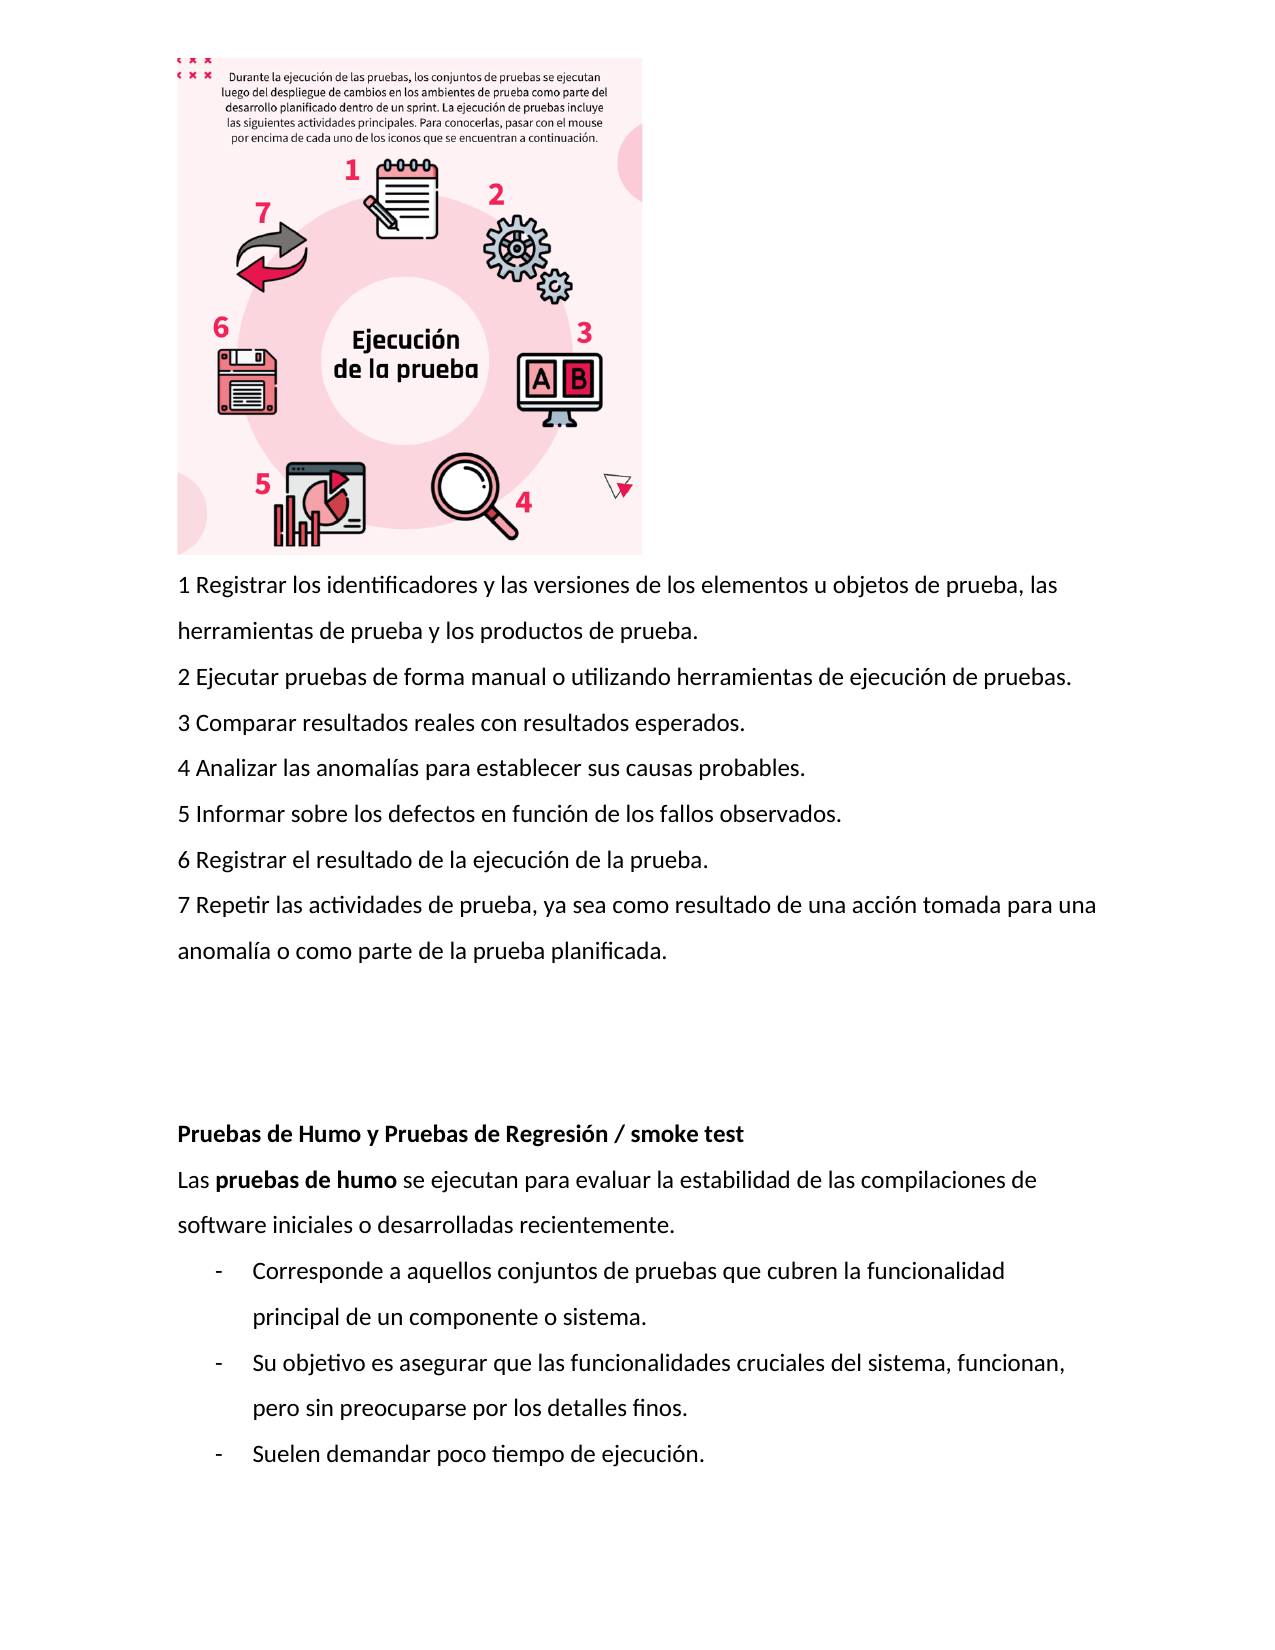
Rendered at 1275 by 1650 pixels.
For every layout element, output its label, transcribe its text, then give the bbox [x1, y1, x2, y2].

list Corresponde a aquellos conjuntos de pruebas que cubren la funcionalidad principal de un componente o sistema. [215, 1255, 1098, 1332]
picture [177, 58, 643, 555]
text 2 Ejecutar pruebas de forma manual o utilizando herramientas de ejecución de pruebas. [177, 661, 1098, 691]
text 7 Repetir las actividades de prueba, ya sea como resultado de una acción tomada para una anomalía o como parte de la prueba planificada. [177, 889, 1098, 966]
text 4 Analizar las anomalías para establecer sus causas probables. [177, 752, 1098, 783]
text Las pruebas de humo se ejecutan para evaluar la estabilidad de las compilaciones de software iniciales o desarrolladas recientemente. [177, 1164, 1098, 1240]
text 5 Informar sobre los defectos en función de los fallos observados. [177, 798, 1098, 829]
text 6 Registrar el resultado de la ejecución de la prueba. [177, 844, 1098, 874]
text 1 Registrar los identificadores y las versiones de los elementos u objetos de prueba, las herramientas de prueba y los productos de prueba. [177, 569, 1098, 646]
list Su objetivo es asegurar que las funcionalidades cruciales del sistema, funcionan, pero sin preocuparse por los detalles finos. [215, 1347, 1098, 1423]
text Pruebas de Humo y Pruebas de Regresión / smoke test [177, 1118, 1098, 1149]
list Suelen demandar poco tiempo de ejecución. [215, 1438, 1098, 1469]
text 3 Comparar resultados reales con resultados esperados. [177, 707, 1098, 737]
